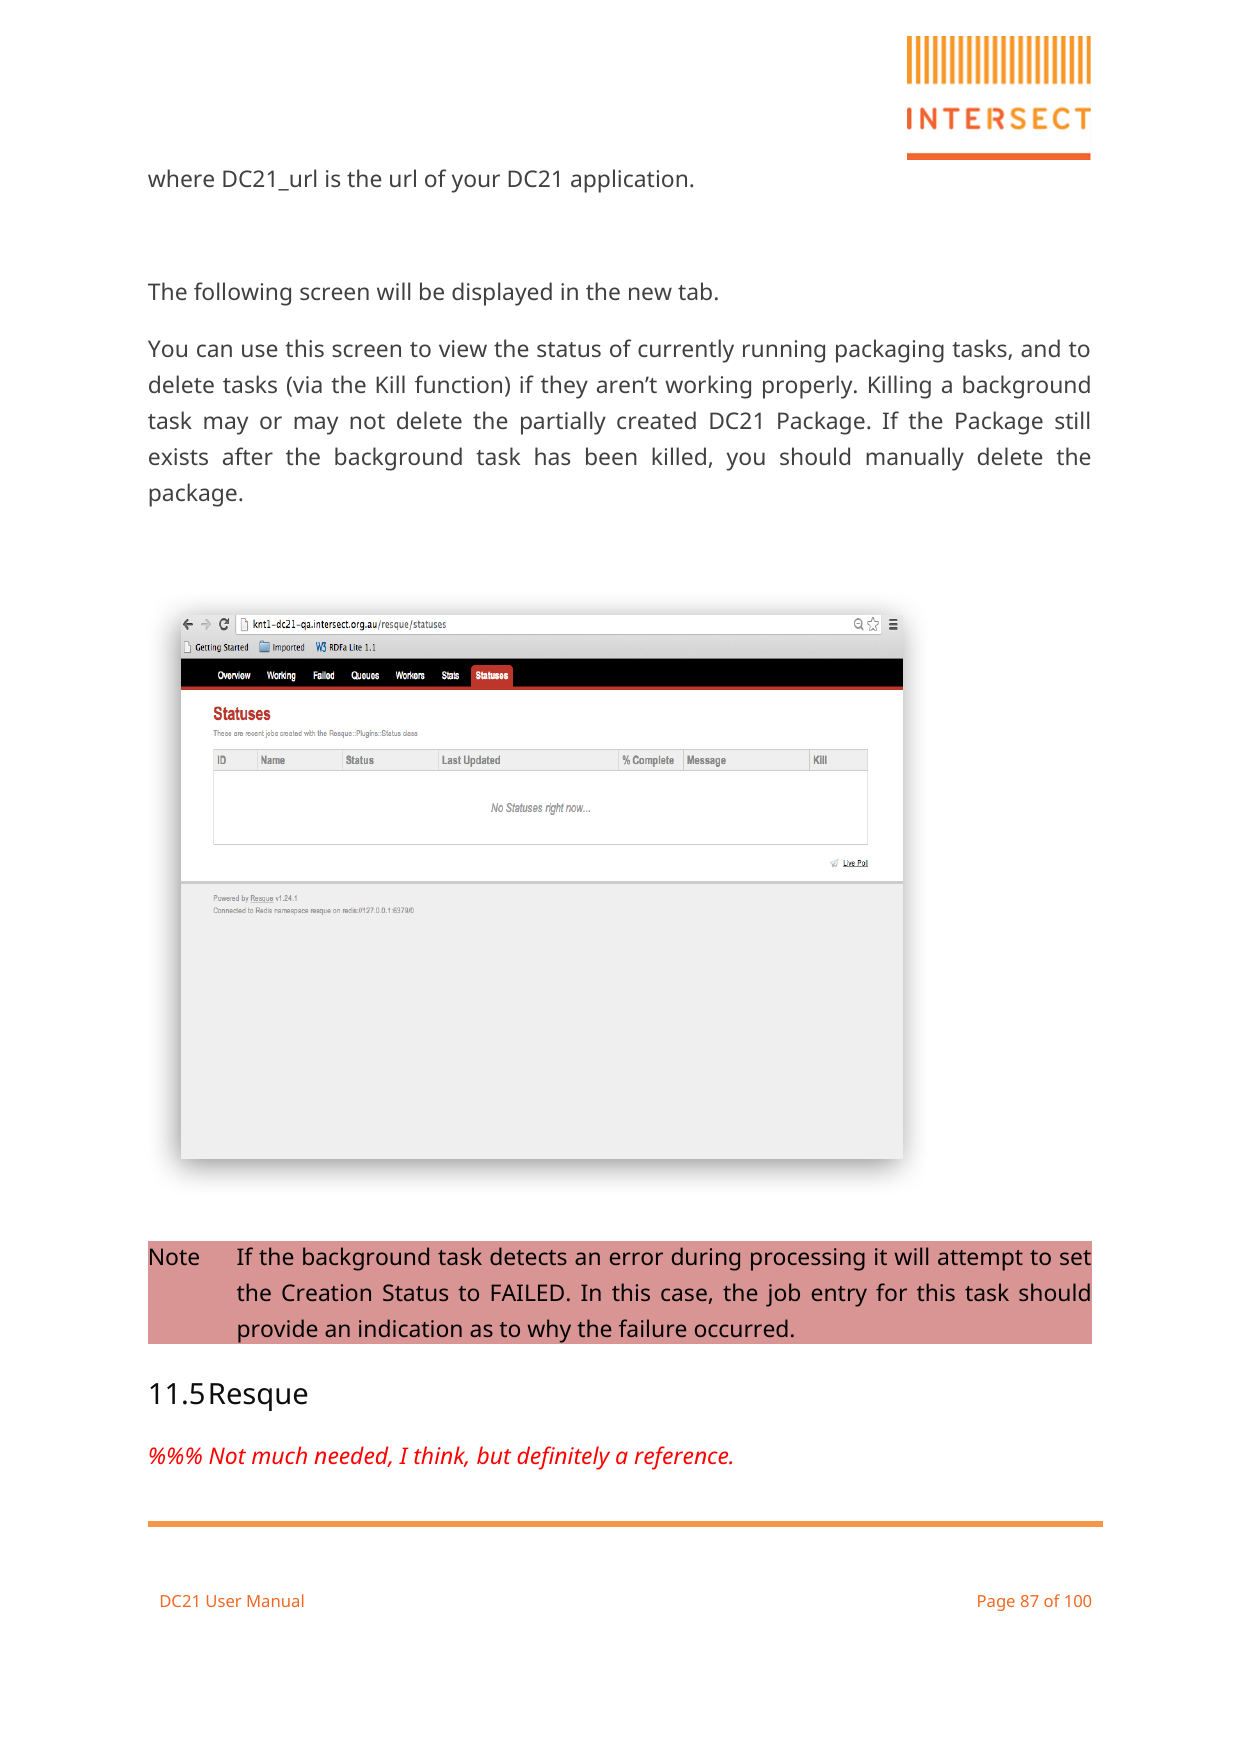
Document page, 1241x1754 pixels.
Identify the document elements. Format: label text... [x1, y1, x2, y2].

text Note If the background task detects an error during processing it will attempt to set the Creation Status to FAILED. In this case, the job entry for this task should provide an indication as to why the failure occurred. [148, 1241, 1092, 1344]
text The following screen will be displayed in the new tab. [148, 276, 1092, 307]
subtitle Resque [148, 1373, 1092, 1413]
text %%% Not much needed, I think, but definitely a reference. [148, 1440, 1092, 1471]
picture [181, 615, 903, 1159]
text You can use this screen to view the status of currently running packaging tasks, and to delete tasks (via the Kill function) if they aren’t working properly. Killing a background task may or may not delete the partially created DC21 Package. If the Package still exists after the background task has been killed, you should manually delete the package. [148, 333, 1092, 508]
text where DC21_url is the url of your DC21 application. [148, 162, 1092, 194]
picture [905, 34, 1093, 162]
